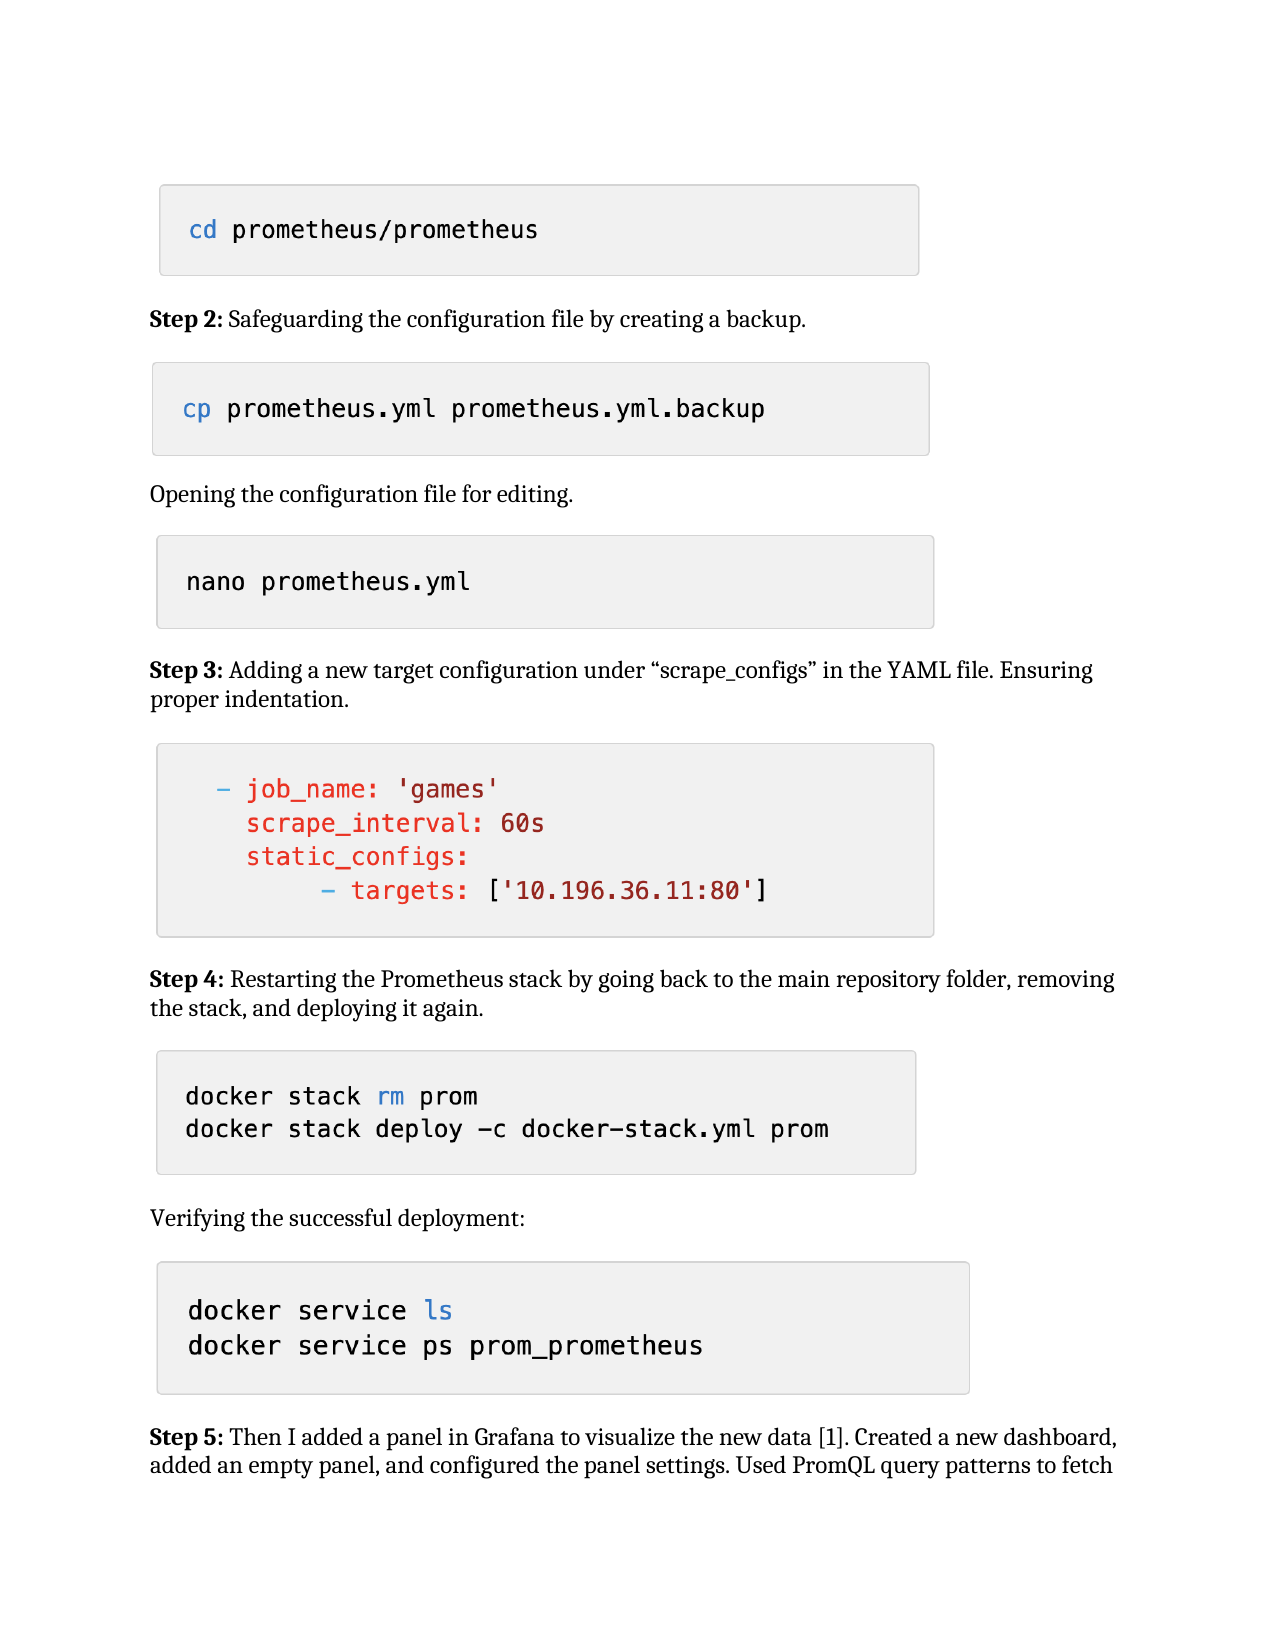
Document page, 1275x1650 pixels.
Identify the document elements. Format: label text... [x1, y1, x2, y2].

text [150, 1423, 1125, 1480]
picture [150, 732, 940, 947]
text Step 3: Adding a new target configuration under “scrape_configs” in the YAML file. Ensuring proper indentation. [150, 656, 1125, 713]
picture [150, 178, 922, 286]
text Step 2: Safeguarding the configuration file by creating a backup. [150, 304, 1125, 333]
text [150, 150, 1125, 286]
text Step 4: Restarting the Prometheus stack by going back to the main repository folder, removing the stack, and deploying it again. [150, 965, 1125, 1023]
picture [150, 1251, 976, 1404]
text Opening the configuration file for editing. [150, 480, 1125, 509]
picture [150, 352, 940, 462]
picture [150, 527, 940, 638]
text Verifying the successful deployment: [150, 1203, 1125, 1232]
picture [150, 1041, 922, 1185]
